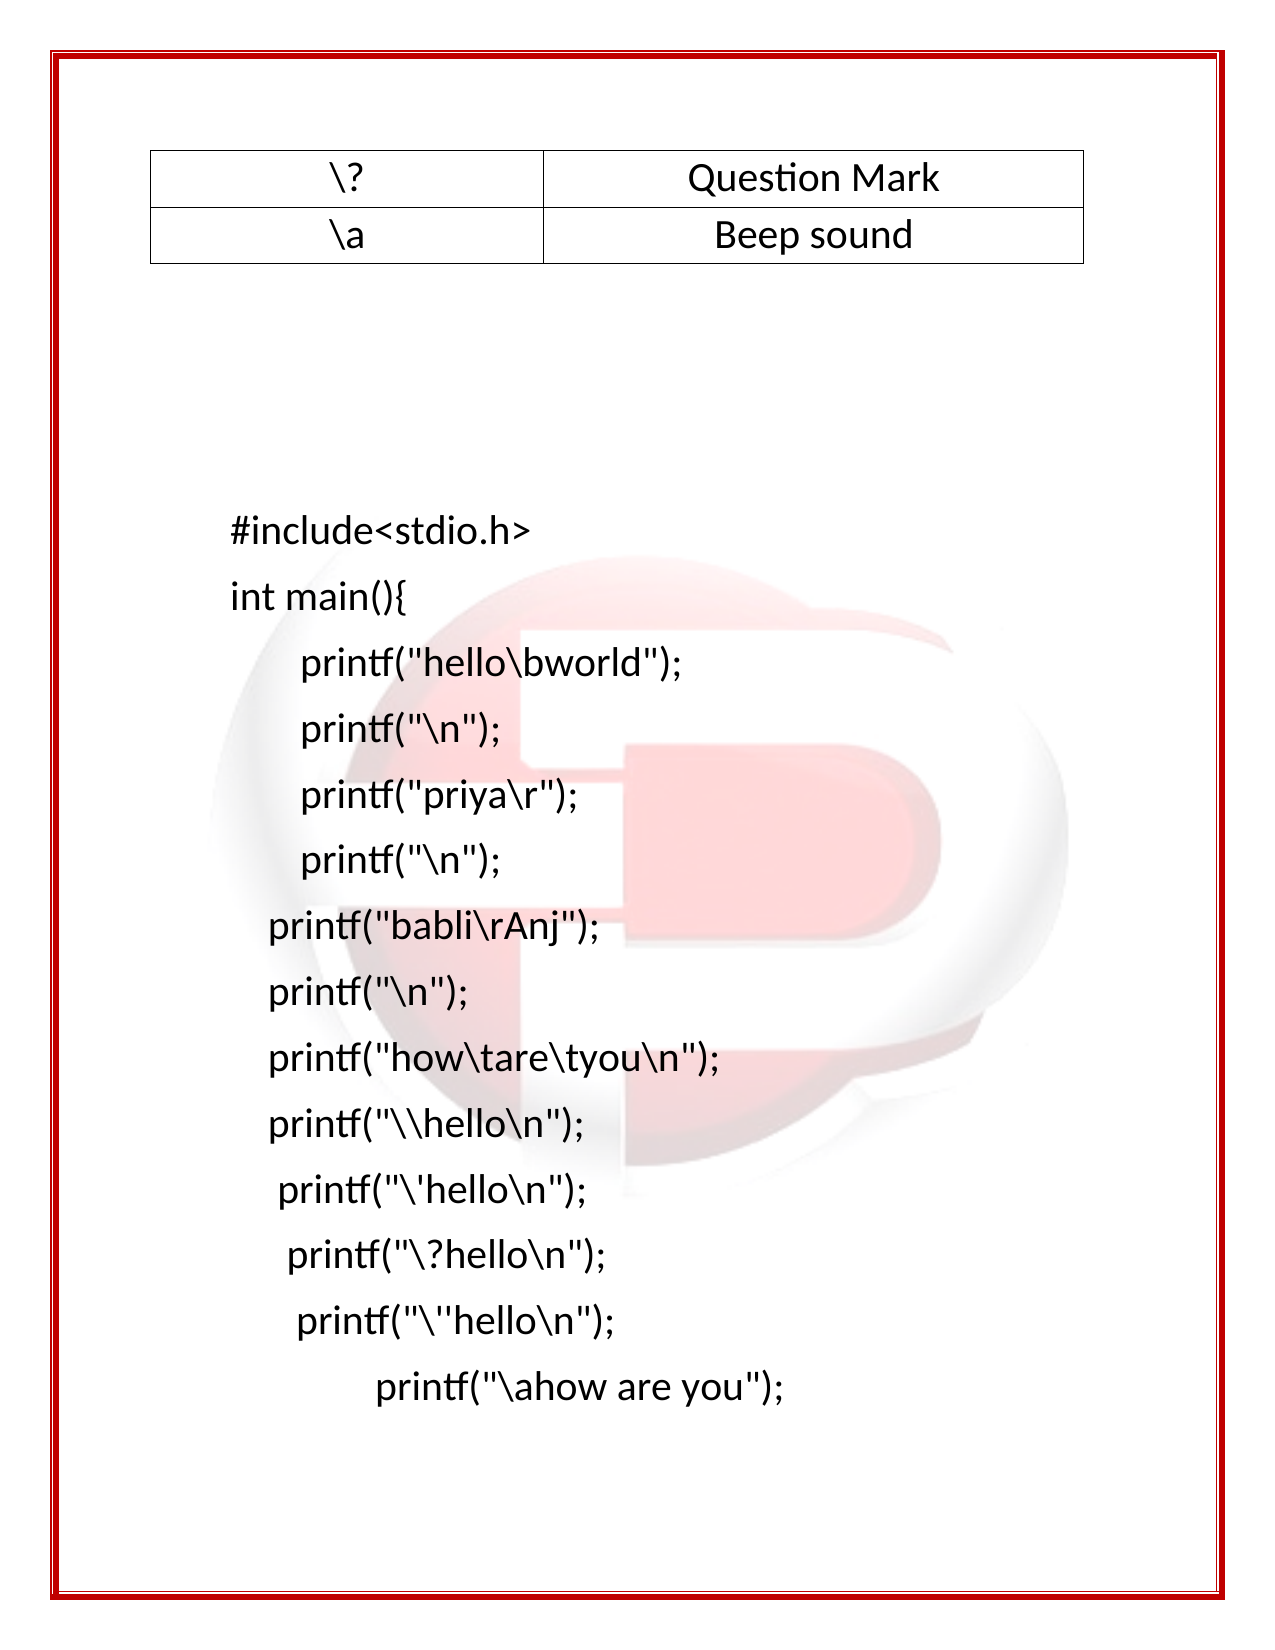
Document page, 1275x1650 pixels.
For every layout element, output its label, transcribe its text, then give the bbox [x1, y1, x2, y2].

text printf("babli\rAnj"); [230, 899, 1120, 950]
text int main(){ [230, 570, 1120, 621]
table_cell Beep sound [544, 208, 1083, 263]
text printf("priya\r"); [230, 768, 1120, 818]
text printf("hello\bworld"); [230, 636, 1120, 687]
text printf("\n"); [230, 702, 1120, 753]
text #include<stdio.h> [230, 504, 1120, 555]
text printf("how\tare\tyou\n"); [230, 1031, 1120, 1082]
text printf("\\hello\n"); [230, 1097, 1120, 1148]
table_cell \? [151, 151, 543, 207]
text printf("\'hello\n"); [230, 1163, 1120, 1213]
text printf("\''hello\n"); [230, 1294, 1120, 1345]
text printf("\?hello\n"); [230, 1228, 1120, 1279]
table_cell Question Mark [544, 151, 1083, 207]
text printf("\ahow are you"); [230, 1360, 1120, 1411]
text printf("\n"); [230, 965, 1120, 1016]
table_cell \a [151, 208, 543, 263]
text printf("\n"); [230, 833, 1120, 884]
